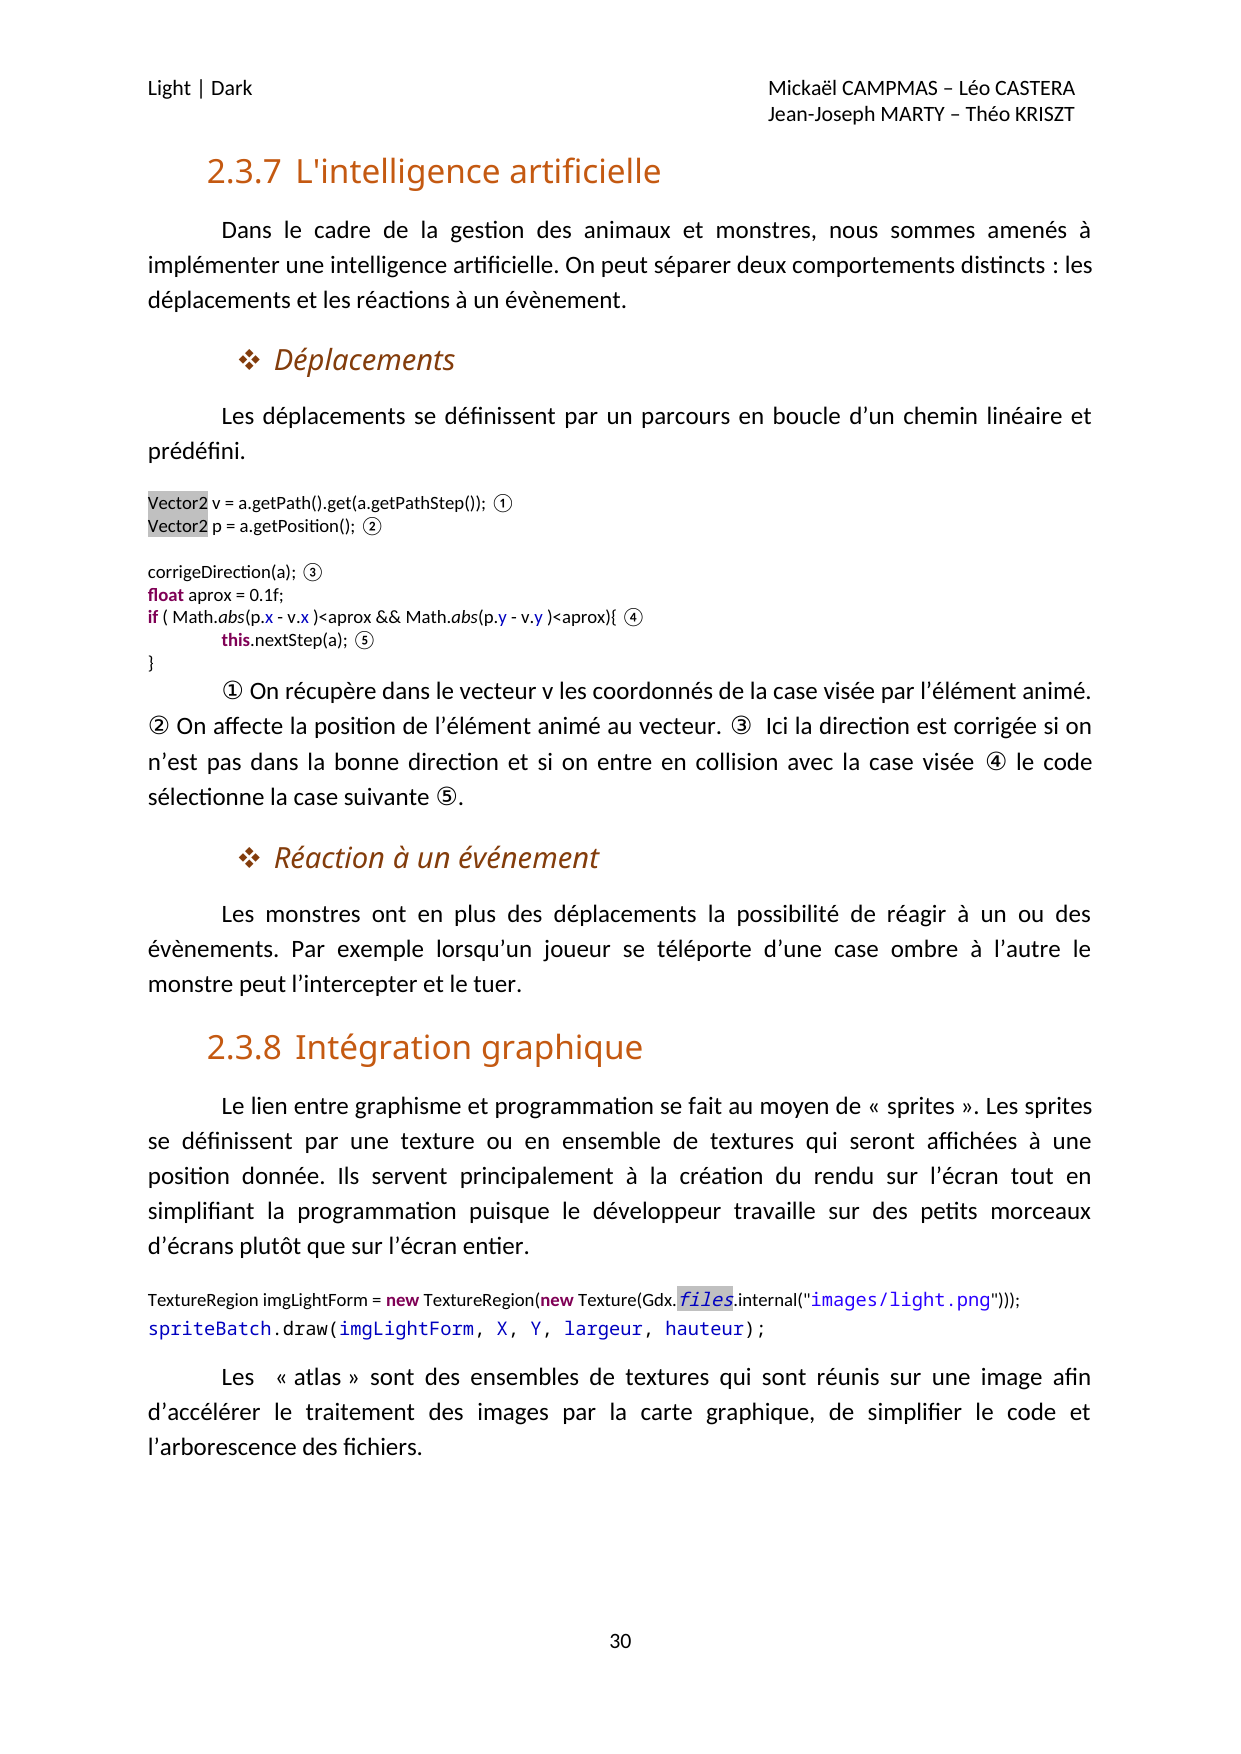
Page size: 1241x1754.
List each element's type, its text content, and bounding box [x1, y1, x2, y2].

subtitle Déplacements [236, 340, 1093, 379]
text Le lien entre graphisme et programmation se fait au moyen de « sprites ». Les sprites se définissent par une texture ou en ensemble de textures qui seront affichées à une position donnée. Ils servent principalement à la création du rendu sur l’écran tout en simplifiant la programmation puisque le développeur travaille sur des petits morceaux d’écrans plutôt que sur l’écran entier. [148, 1090, 1093, 1261]
text Les monstres ont en plus des déplacements la possibilité de réagir à un ou des évènements. Par exemple lorsqu’un joueur se téléporte d’une case ombre à l’autre le monstre peut l’intercepter et le tuer. [148, 898, 1093, 998]
text Les « atlas » sont des ensembles de textures qui sont réunis sur une image afin d’accélérer le traitement des images par la carte graphique, de simplifier le code et l’arborescence des fichiers. [148, 1361, 1093, 1462]
subtitle Réaction à un événement [236, 837, 1093, 877]
text corrigeDirection(a); ③ [148, 560, 1093, 583]
subtitle L'intelligence artificielle [207, 148, 1093, 193]
text Vector2 v = a.getPath().get(a.getPathStep()); ① [208, 491, 1093, 514]
text if ( Math.abs(p.x - v.x )<aprox && Math.abs(p.y - v.y )<aprox){ ④ [148, 606, 1093, 628]
text } [148, 651, 1093, 674]
text float aprox = 0.1f; [148, 583, 1093, 606]
text Les déplacements se définissent par un parcours en boucle d’un chemin linéaire et prédéfini. [148, 400, 1093, 466]
text spriteBatch.draw(imgLightForm, X, Y, largeur, hauteur); [148, 1315, 1093, 1341]
text Dans le cadre de la gestion des animaux et monstres, nous sommes amenés à implémenter une intelligence artificielle. On peut séparer deux comportements distincts : les déplacements et les réactions à un évènement. [148, 214, 1093, 314]
text ① On récupère dans le vecteur v les coordonnés de la case visée par l’élément animé. ② On affecte la position de l’élément animé au vecteur. ③ Ici la direction est corrigée si on n’est pas dans la bonne direction et si on entre en collision avec la case visée ④ le code sélectionne la case suivante ⑤. [148, 674, 1093, 812]
text TextureRegion imgLightForm = new TextureRegion(new Texture(Gdx.files.internal("images/light.png"))); [148, 1286, 677, 1311]
text this.nextStep(a); ⑤ [148, 628, 1093, 651]
text Vector2 p = a.getPosition(); ② [208, 514, 1093, 537]
text TextureRegion imgLightForm = new TextureRegion(new Texture(Gdx.files.internal("images/light.png"))); [733, 1286, 1093, 1311]
subtitle Intégration graphique [207, 1024, 1093, 1069]
